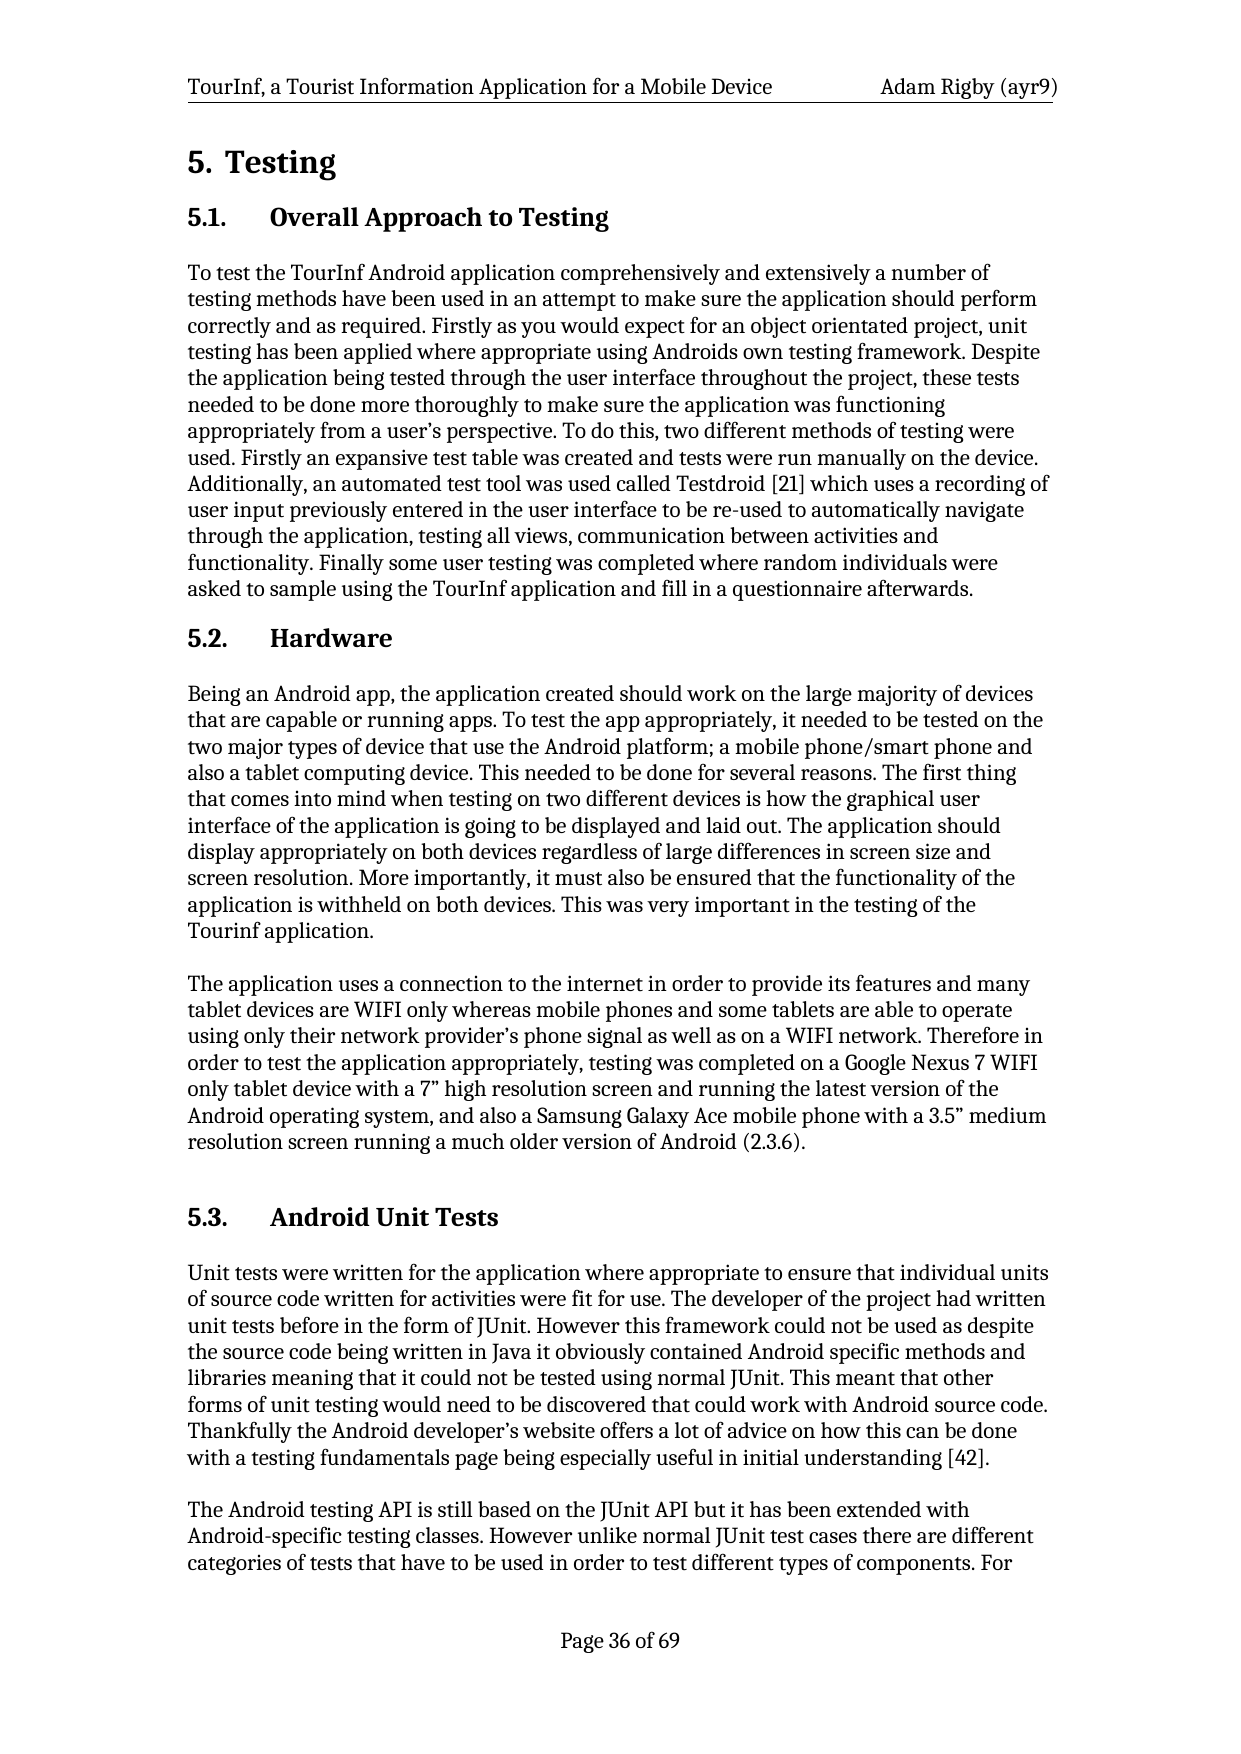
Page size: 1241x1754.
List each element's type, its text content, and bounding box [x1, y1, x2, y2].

subtitle Overall Approach to Testing [187, 202, 1053, 233]
text Unit tests were written for the application where appropriate to ensure that individual units of source code written for activities were fit for use. The developer of the project had written unit tests before in the form of JUnit. However this framework could not be used as despite the source code being written in Java it obviously contained Android specific methods and libraries meaning that it could not be tested using normal JUnit. This meant that other forms of unit testing would need to be discovered that could work with Android source code. Thankfully the Android developer’s website offers a lot of advice on how this can be done with a testing fundamentals page being especially useful in initial understanding [42]. [187, 1260, 1053, 1471]
subtitle Android Unit Tests [187, 1202, 1053, 1233]
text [187, 1497, 1053, 1576]
text Being an Android app, the application created should work on the large majority of devices that are capable or running apps. To test the app appropriately, it needed to be tested on the two major types of device that use the Android platform; a mobile phone/smart phone and also a tablet computing device. This needed to be done for several reasons. The first thing that comes into mind when testing on two different devices is how the graphical user interface of the application is going to be displayed and laid out. The application should display appropriately on both devices regardless of large differences in screen size and screen resolution. More importantly, it must also be ensured that the functionality of the application is withheld on both devices. This was very important in the testing of the Tourinf application. [187, 681, 1053, 944]
text The application uses a connection to the internet in order to provide its features and many tablet devices are WIFI only whereas mobile phones and some tablets are able to operate using only their network provider’s phone signal as well as on a WIFI network. Therefore in order to test the application appropriately, testing was completed on a Google Nexus 7 WIFI only tablet device with a 7” high resolution screen and running the latest version of the Android operating system, and also a Samsung Galaxy Ace mobile phone with a 3.5” medium resolution screen running a much older version of Android (2.3.6). [187, 971, 1053, 1155]
text To test the TourInf Android application comprehensively and extensively a number of testing methods have been used in an attempt to make sure the application should perform correctly and as required. Firstly as you would expect for an object orientated project, unit testing has been applied where appropriate using Androids own testing framework. Despite the application being tested through the user interface throughout the project, these tests needed to be done more thoroughly to make sure the application was functioning appropriately from a user’s perspective. To do this, two different methods of testing were used. Firstly an expansive test table was created and tests were run manually on the device. Additionally, an automated test tool was used called Testdroid [21] which uses a recording of user input previously entered in the user interface to be re-used to automatically navigate through the application, testing all views, communication between activities and functionality. Finally some user testing was completed where random individuals were asked to sample using the TourInf application and fill in a questionnaire afterwards. [187, 260, 1053, 602]
subtitle Hardware [187, 623, 1053, 654]
subtitle Testing [187, 143, 1053, 181]
